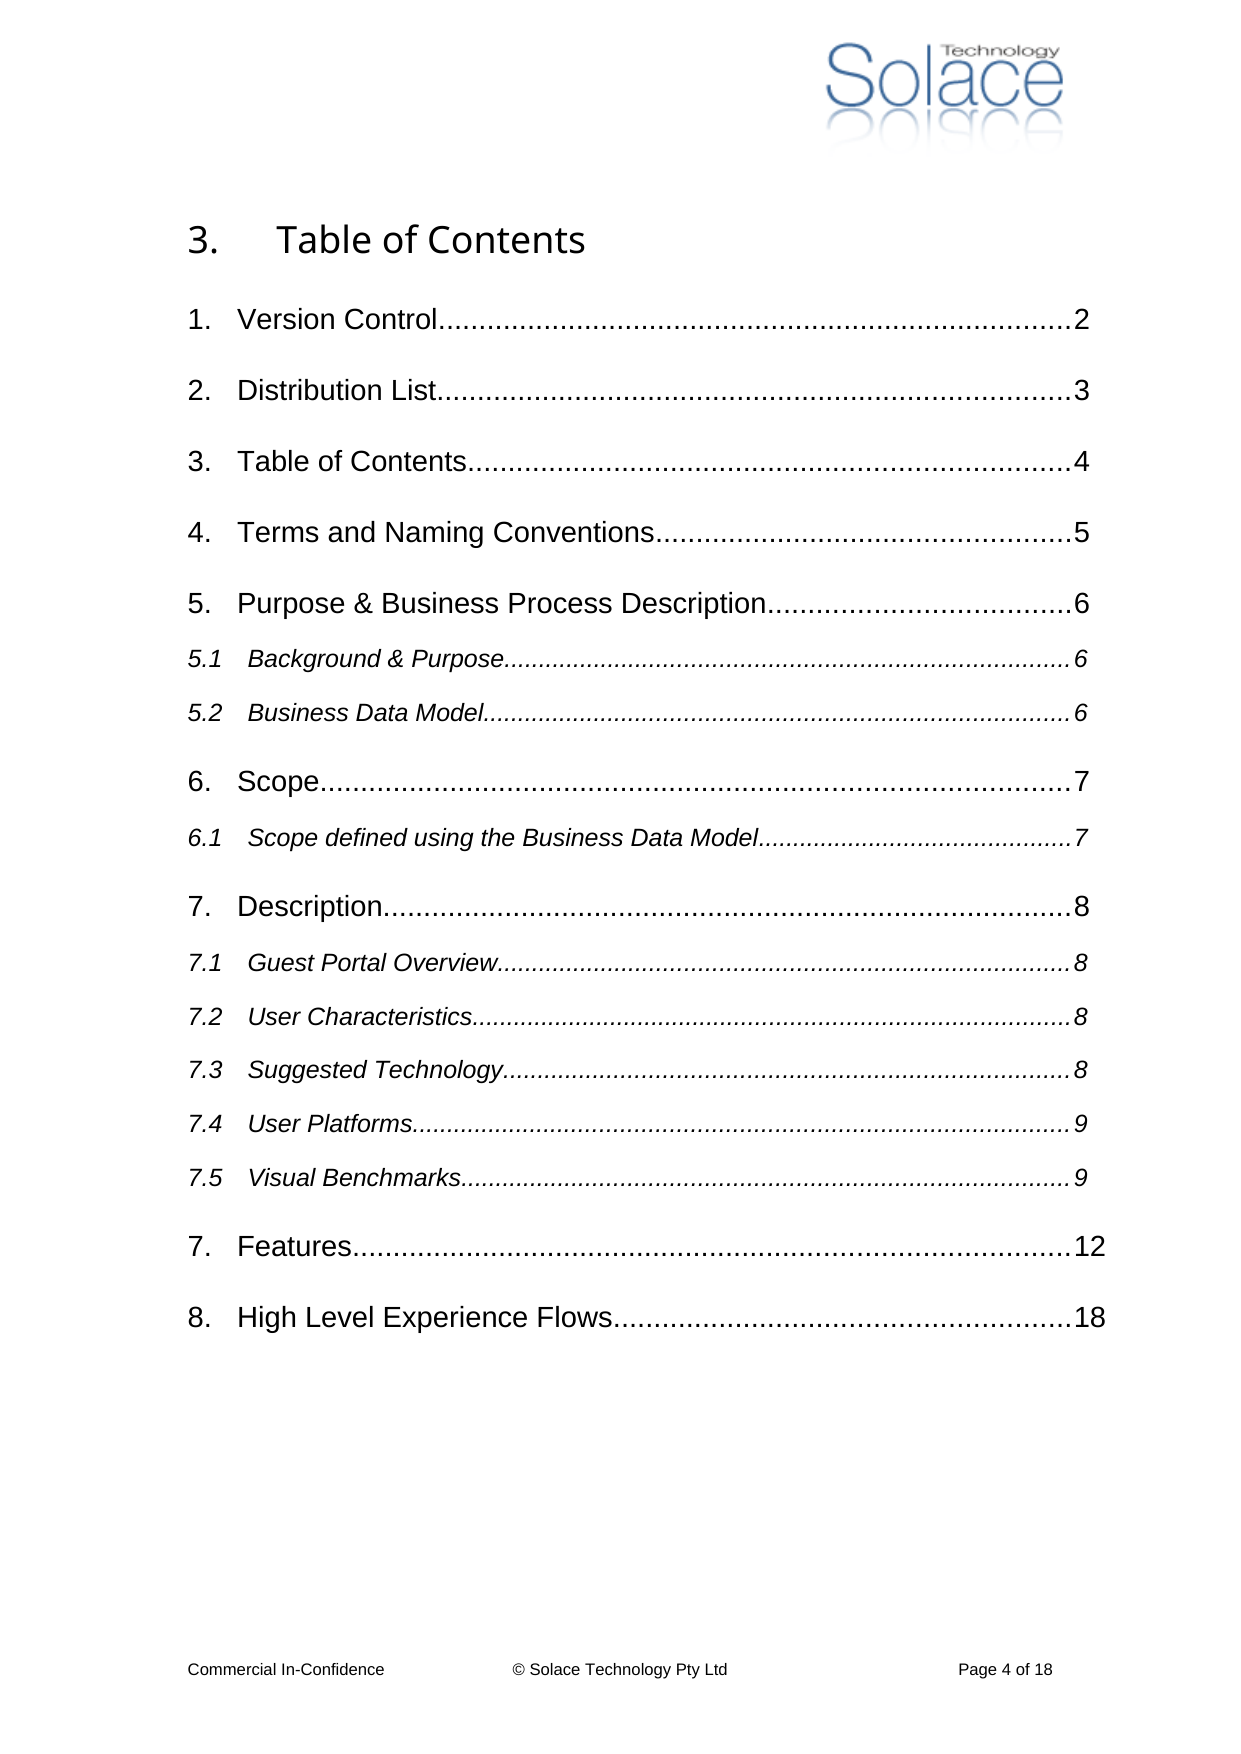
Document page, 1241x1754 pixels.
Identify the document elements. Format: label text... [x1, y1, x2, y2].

text 2. Distribution List 3 [187, 373, 1106, 406]
text 5.1 Background & Purpose 6 [187, 644, 1106, 673]
text 1. Version Control 2 [187, 302, 1106, 335]
text 5.2 Business Data Model 6 [187, 698, 1106, 727]
text 5. Purpose & Business Process Description 6 [187, 586, 1106, 619]
picture [750, 0, 1144, 218]
text 6. Scope 7 [187, 764, 1106, 798]
text 6.1 Scope defined using the Business Data Model 7 [187, 823, 1106, 852]
text 7.4 User Platforms 9 [187, 1109, 1106, 1138]
text 7.1 Guest Portal Overview 8 [187, 948, 1106, 976]
text 7. Features 12 [187, 1229, 1106, 1262]
subtitle Table of Contents [187, 213, 1106, 264]
text 7.3 Suggested Technology 8 [187, 1055, 1106, 1084]
text 7. Description 8 [187, 889, 1106, 923]
text 3. Table of Contents 4 [187, 444, 1106, 477]
text 4. Terms and Naming Conventions 5 [187, 515, 1106, 548]
text 7.5 Visual Benchmarks 9 [187, 1163, 1106, 1191]
text 7.2 User Characteristics 8 [187, 1001, 1106, 1030]
text 8. High Level Experience Flows 18 [187, 1300, 1106, 1333]
